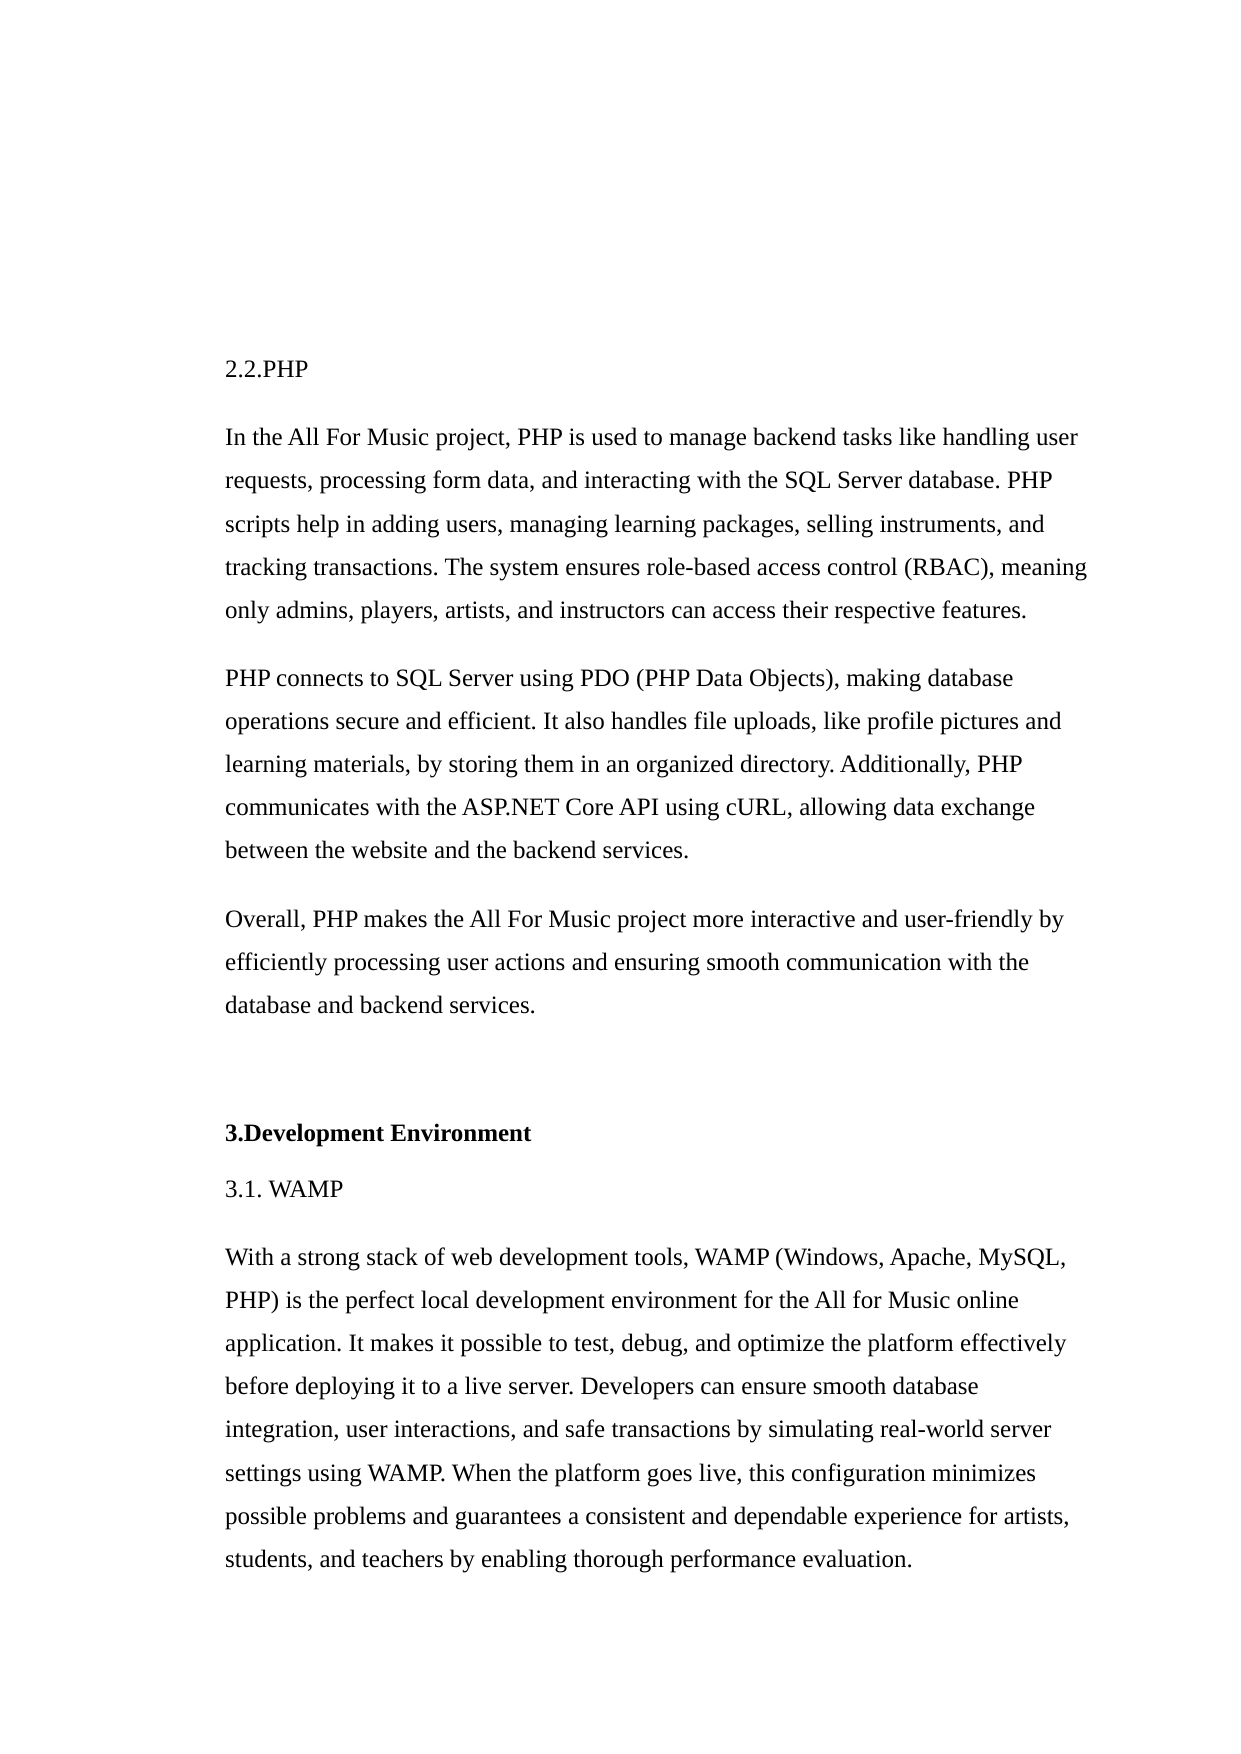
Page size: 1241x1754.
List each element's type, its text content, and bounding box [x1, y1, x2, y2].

text 3.1. WAMP [225, 1174, 1090, 1203]
text With a strong stack of web development tools, WAMP (Windows, Apache, MySQL, PHP) is the perfect local development environment for the All for Music online application. It makes it possible to test, debug, and optimize the platform effectively before deploying it to a live server. Developers can ensure smooth database integration, user interactions, and safe transactions by simulating real-world server settings using WAMP. When the platform goes live, this configuration minimizes possible problems and guarantees a consistent and dependable experience for artists, students, and teachers by enabling thorough performance evaluation. [225, 1242, 1090, 1573]
text Overall, PHP makes the All For Music project more interactive and user-friendly by efficiently processing user actions and ensuring smooth communication with the database and backend services. [225, 904, 1090, 1019]
subtitle 3.Development Environment [225, 1118, 1090, 1147]
text 2.2.PHP [225, 354, 1090, 383]
text In the All For Music project, PHP is used to manage backend tasks like handling user requests, processing form data, and interacting with the SQL Server database. PHP scripts help in adding users, managing learning packages, selling instruments, and tracking transactions. The system ensures role-based access control (RBAC), meaning only admins, players, artists, and instructors can access their respective features. [225, 422, 1090, 624]
text PHP connects to SQL Server using PDO (PHP Data Objects), making database operations secure and efficient. It also handles file uploads, like profile pictures and learning materials, by storing them in an organized directory. Additionally, PHP communicates with the ASP.NET Core API using cURL, allowing data exchange between the website and the backend services. [225, 663, 1090, 864]
